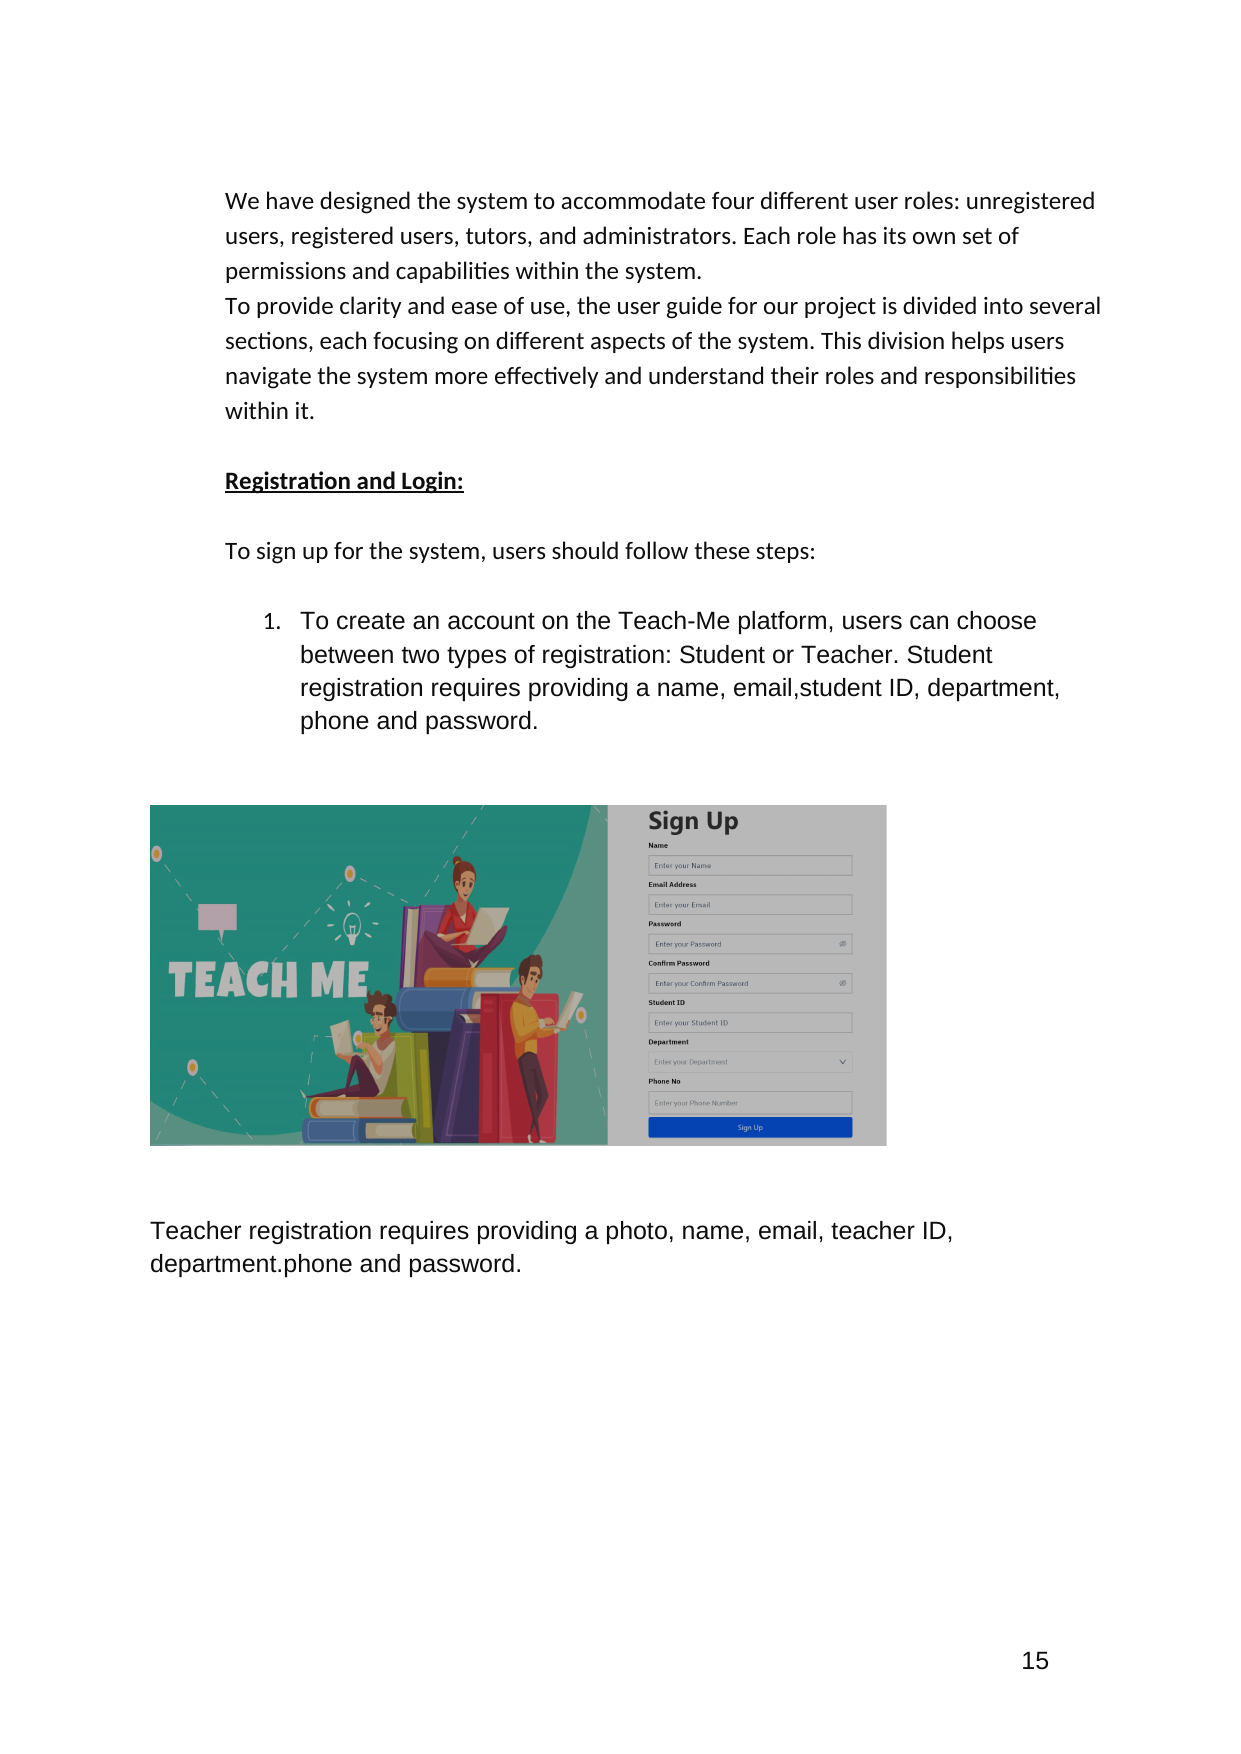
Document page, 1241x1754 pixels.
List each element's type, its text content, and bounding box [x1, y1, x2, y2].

text Teacher registration requires providing a photo, name, email, teacher ID, department.phone and password. [150, 1216, 1124, 1278]
text permissions and capabilities within the system. [150, 255, 1124, 286]
picture [150, 805, 887, 1146]
text We have designed the system to accommodate four different user roles: unregistered [150, 185, 1124, 216]
text Registration and Login: [150, 465, 1124, 496]
text To sign up for the system, users should follow these steps: [150, 535, 1124, 566]
text navigate the system more effectively and understand their roles and responsibilities [150, 360, 1124, 391]
text within it. [150, 395, 1124, 426]
text sections, each focusing on different aspects of the system. This division helps users [150, 325, 1124, 356]
text users, registered users, tutors, and administrators. Each role has its own set of [150, 220, 1124, 251]
text To provide clarity and ease of use, the user guide for our project is divided into several [150, 290, 1124, 321]
list To create an account on the Teach-Me platform, users can choose between two types of registration: Student or Teacher. Student registration requires providing a name, email,student ID, department, phone and password. [262, 605, 1124, 734]
